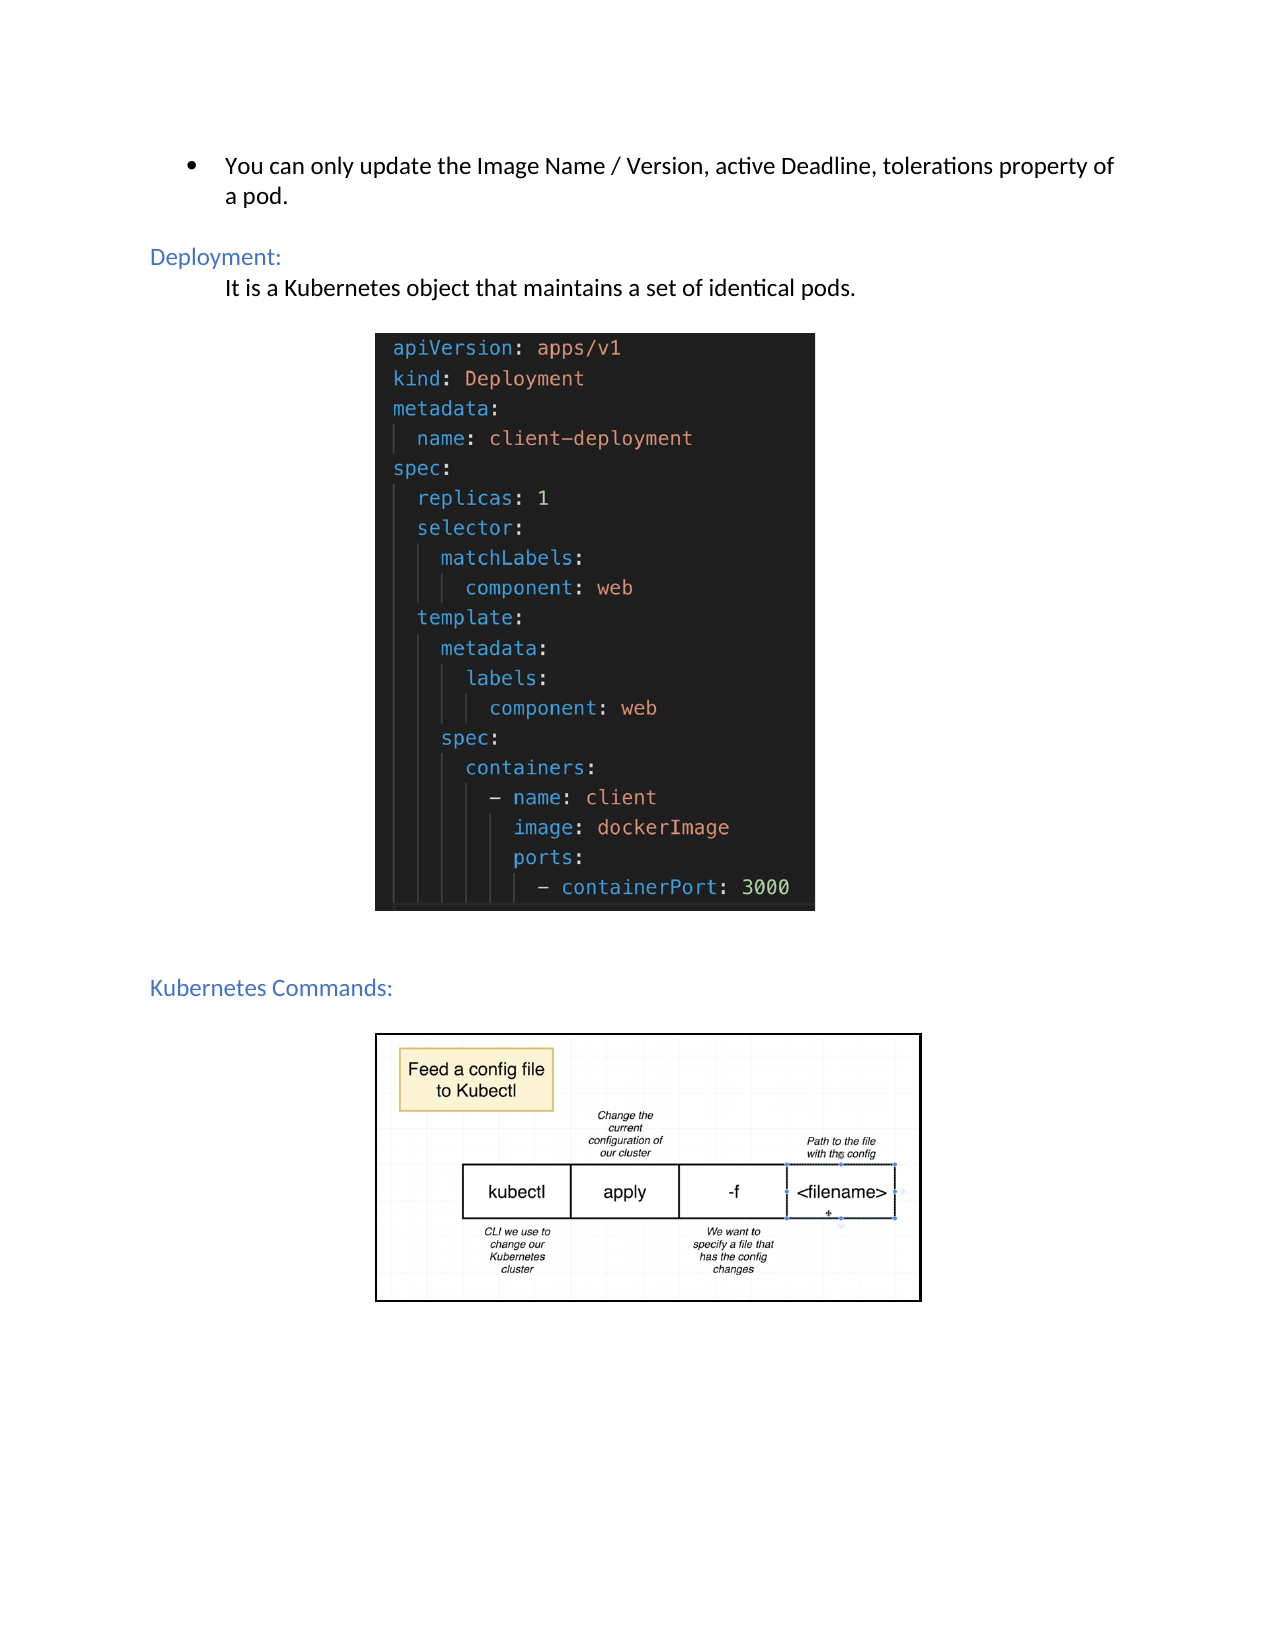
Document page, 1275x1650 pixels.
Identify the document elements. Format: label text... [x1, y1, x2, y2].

text Kubernetes Commands: [150, 972, 1125, 1003]
text Deployment: [150, 242, 1125, 272]
picture [377, 1035, 919, 1300]
list You can only update the Image Name / Version, active Deadline, tolerations property of a pod. [187, 150, 1125, 211]
picture [375, 333, 815, 911]
text It is a Kubernetes object that maintains a set of identical pods. [150, 272, 1125, 303]
